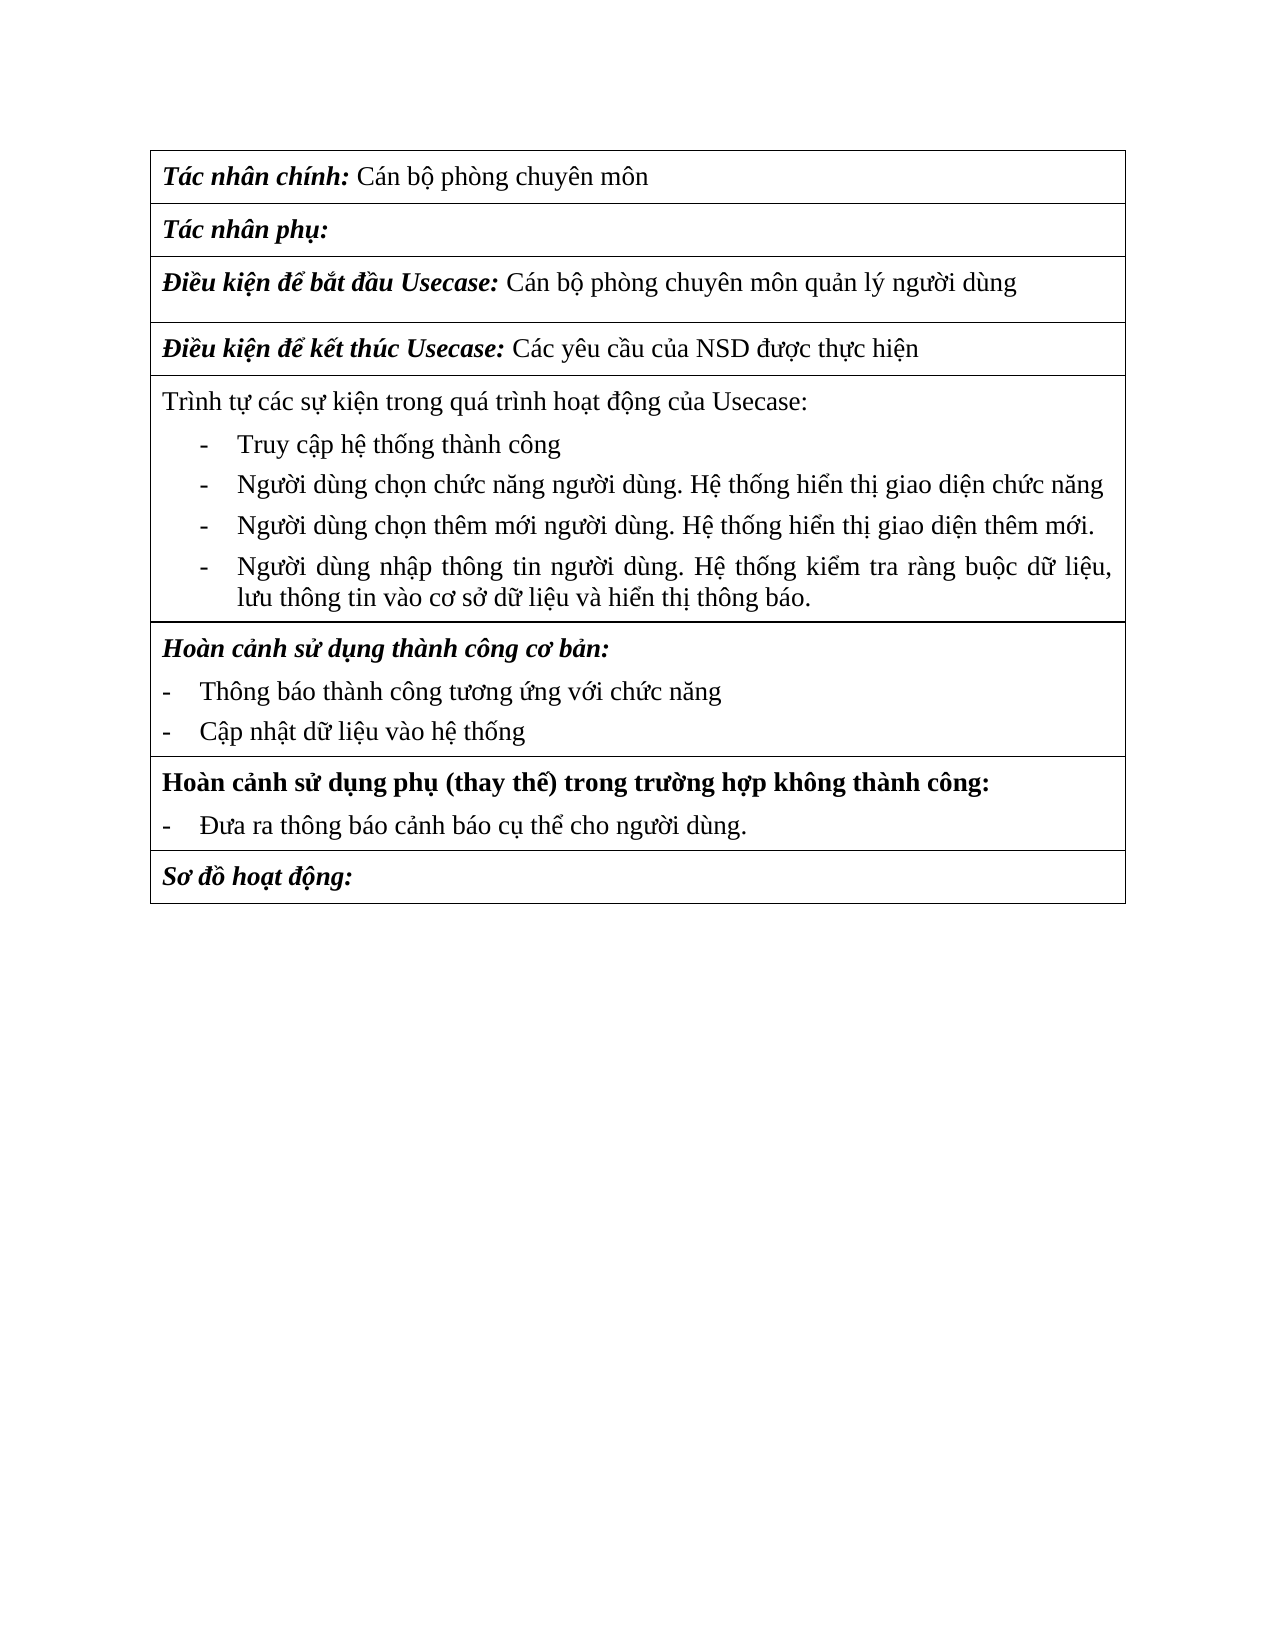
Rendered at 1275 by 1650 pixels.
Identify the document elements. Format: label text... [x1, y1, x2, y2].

table_cell Điều kiện để bắt đầu Usecase: Cán bộ phòng chuyên môn quản lý người dùng [151, 257, 1125, 322]
table_cell Tác nhân phụ: [151, 204, 1125, 256]
table_cell Sơ đồ hoạt động: [151, 851, 1125, 903]
table_cell Điều kiện để kết thúc Usecase: Các yêu cầu của NSD được thực hiện [151, 323, 1125, 375]
table_cell Hoàn cảnh sử dụng phụ (thay thế) trong trường hợp không thành công: Đưa ra thông báo cảnh báo cụ thể cho người dùng. [151, 757, 1125, 849]
table_cell Hoàn cảnh sử dụng thành công cơ bản: Thông báo thành công tương ứng với chức năng Cập nhật dữ liệu vào hệ thống [151, 623, 1125, 756]
table_cell Trình tự các sự kiện trong quá trình hoạt động của Usecase: Truy cập hệ thống thành công Người dùng chọn chức năng người dùng. Hệ thống hiển thị giao diện chức năng Người dùng chọn thêm mới người dùng. Hệ thống hiển thị giao diện thêm mới. Người dùng nhập thông tin người dùng. Hệ thống kiểm tra ràng buộc dữ liệu, lưu thông tin vào cơ sở dữ liệu và hiển thị thông báo. [151, 376, 1125, 621]
table_cell Tác nhân chính: Cán bộ phòng chuyên môn [151, 151, 1125, 203]
